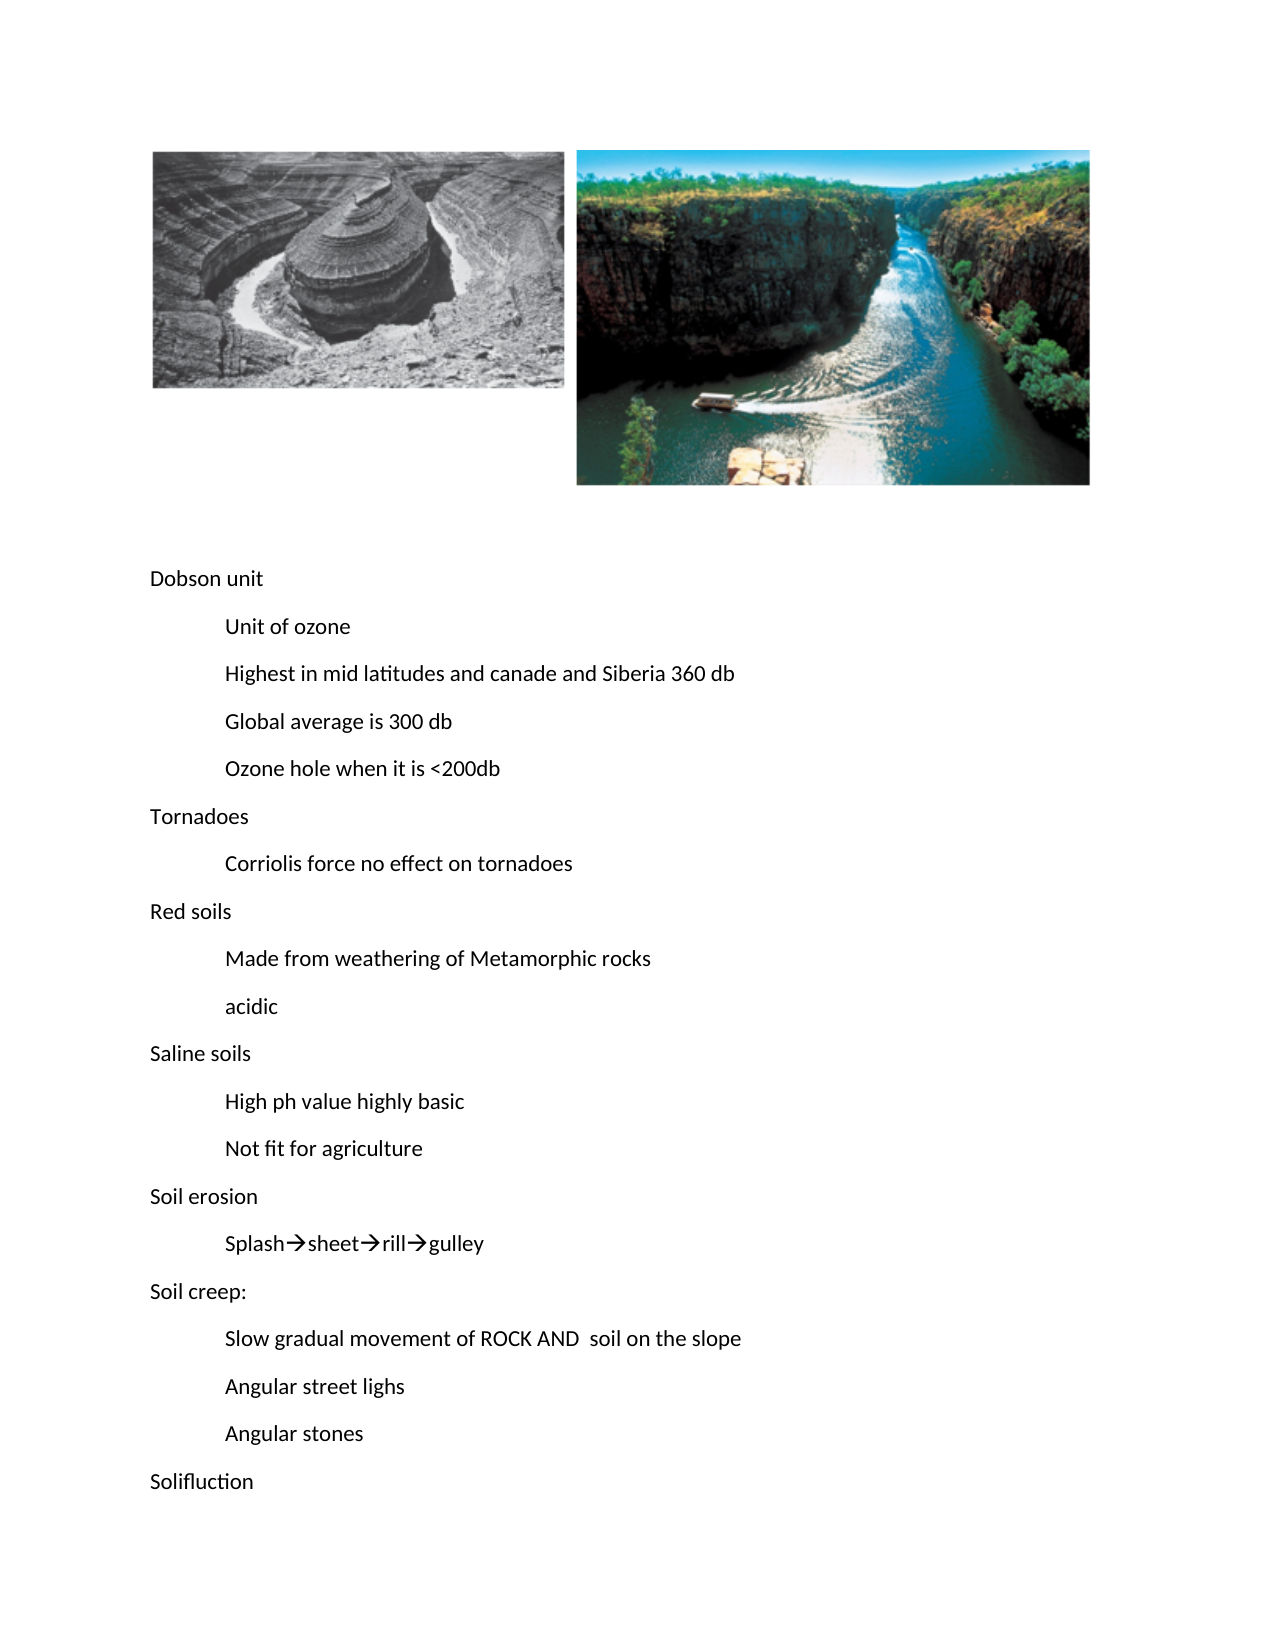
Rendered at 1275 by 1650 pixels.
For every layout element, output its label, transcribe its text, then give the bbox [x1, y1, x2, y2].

text Soil erosion [150, 1182, 1125, 1210]
text Made from weathering of Metamorphic rocks [150, 944, 1125, 973]
text Global average is 300 db [150, 707, 1125, 735]
text acidic [150, 992, 1125, 1020]
text Angular street lighs [150, 1372, 1125, 1400]
text Highest in mid latitudes and canade and Siberia 360 db [150, 659, 1125, 688]
text Dobson unit [150, 564, 1125, 593]
text Slow gradual movement of ROCK AND soil on the slope [150, 1324, 1125, 1353]
text Unit of ozone [150, 612, 1125, 640]
text Splashsheetrillgulley [150, 1229, 1125, 1258]
text Ozone hole when it is <200db [150, 754, 1125, 783]
text Solifluction [150, 1467, 1125, 1495]
text Red soils [150, 897, 1125, 925]
text Angular stones [150, 1419, 1125, 1448]
text Tornadoes [150, 802, 1125, 830]
text High ph value highly basic [150, 1087, 1125, 1115]
text Not fit for agriculture [150, 1134, 1125, 1163]
picture [150, 150, 1101, 498]
text Soil creep: [150, 1277, 1125, 1305]
text Corriolis force no effect on tornadoes [150, 849, 1125, 878]
text Saline soils [150, 1039, 1125, 1068]
